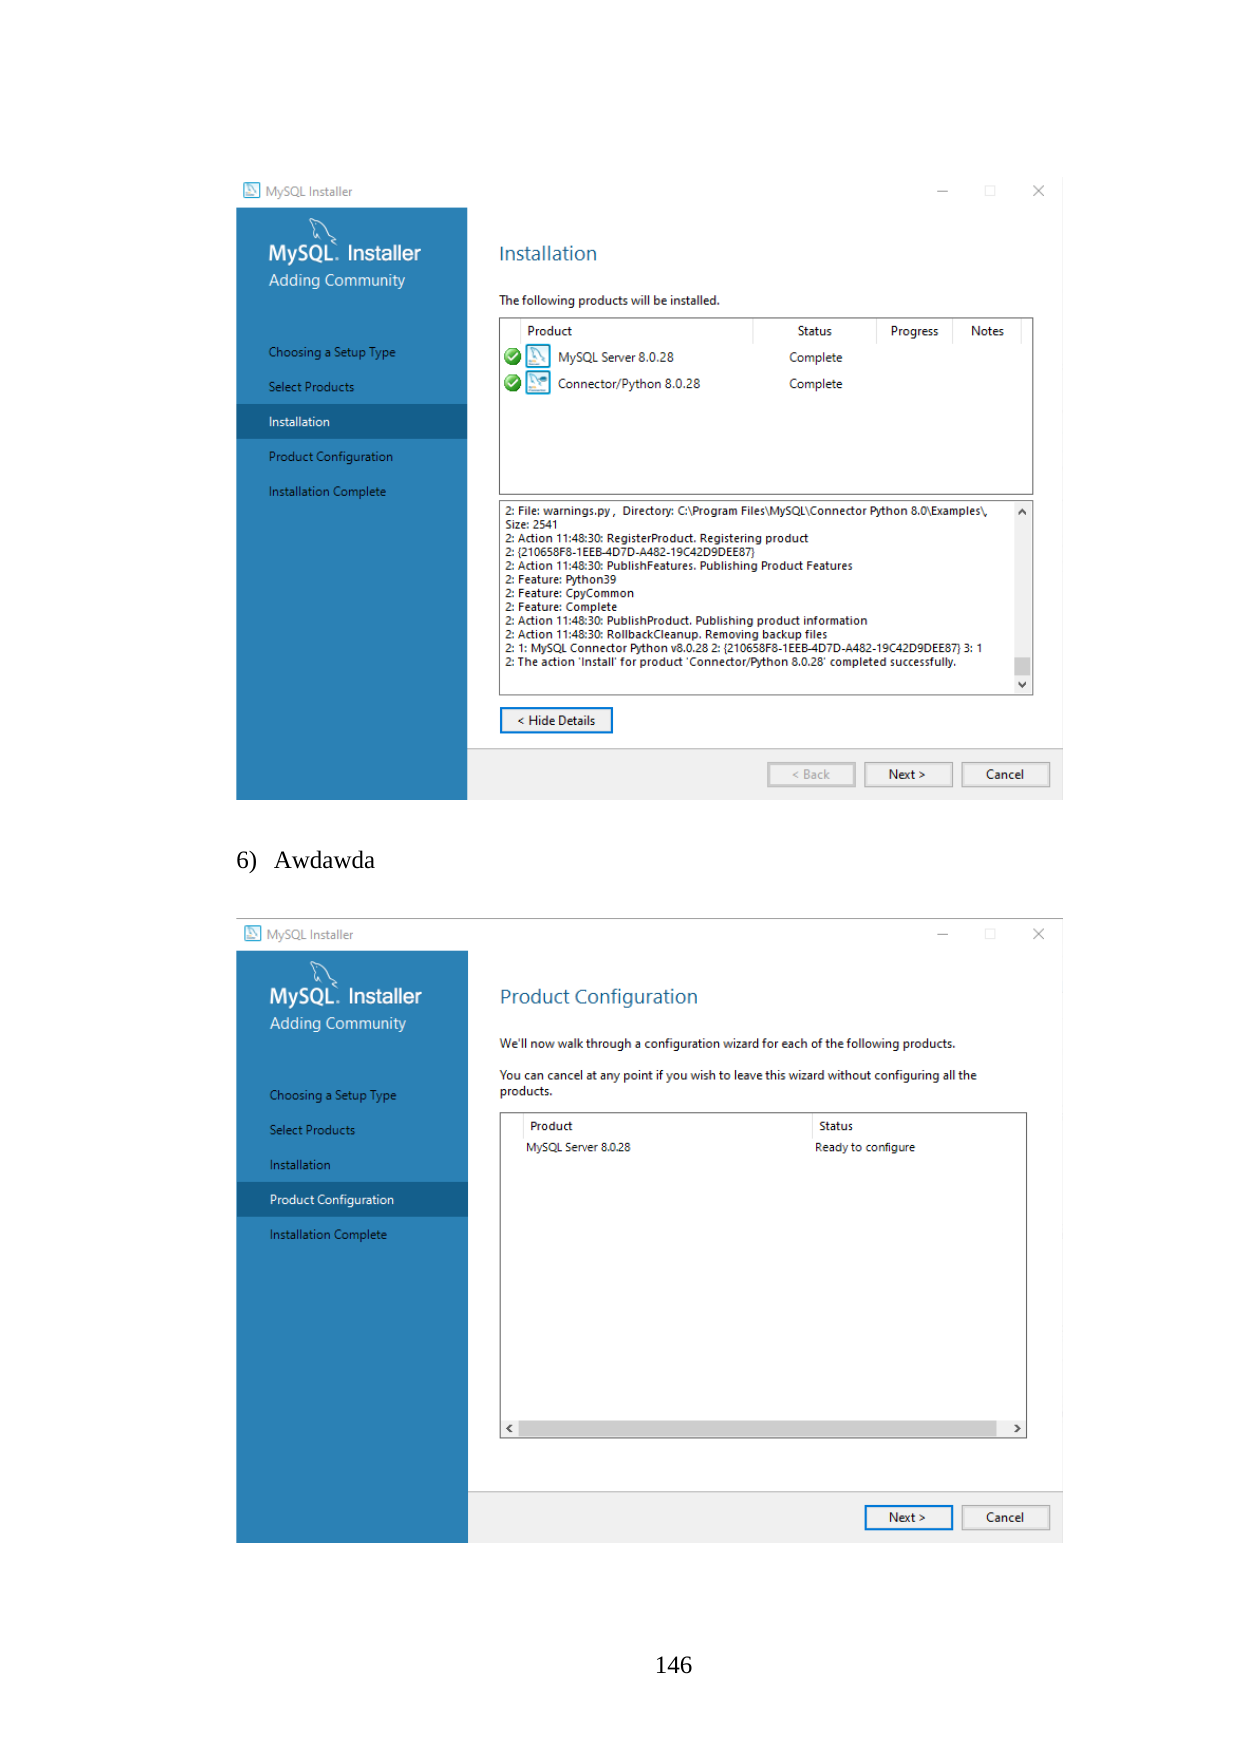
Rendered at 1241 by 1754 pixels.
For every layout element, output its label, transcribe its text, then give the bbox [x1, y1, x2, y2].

picture [236, 177, 1063, 800]
picture [236, 918, 1063, 1543]
list Awdawda [236, 845, 1063, 873]
